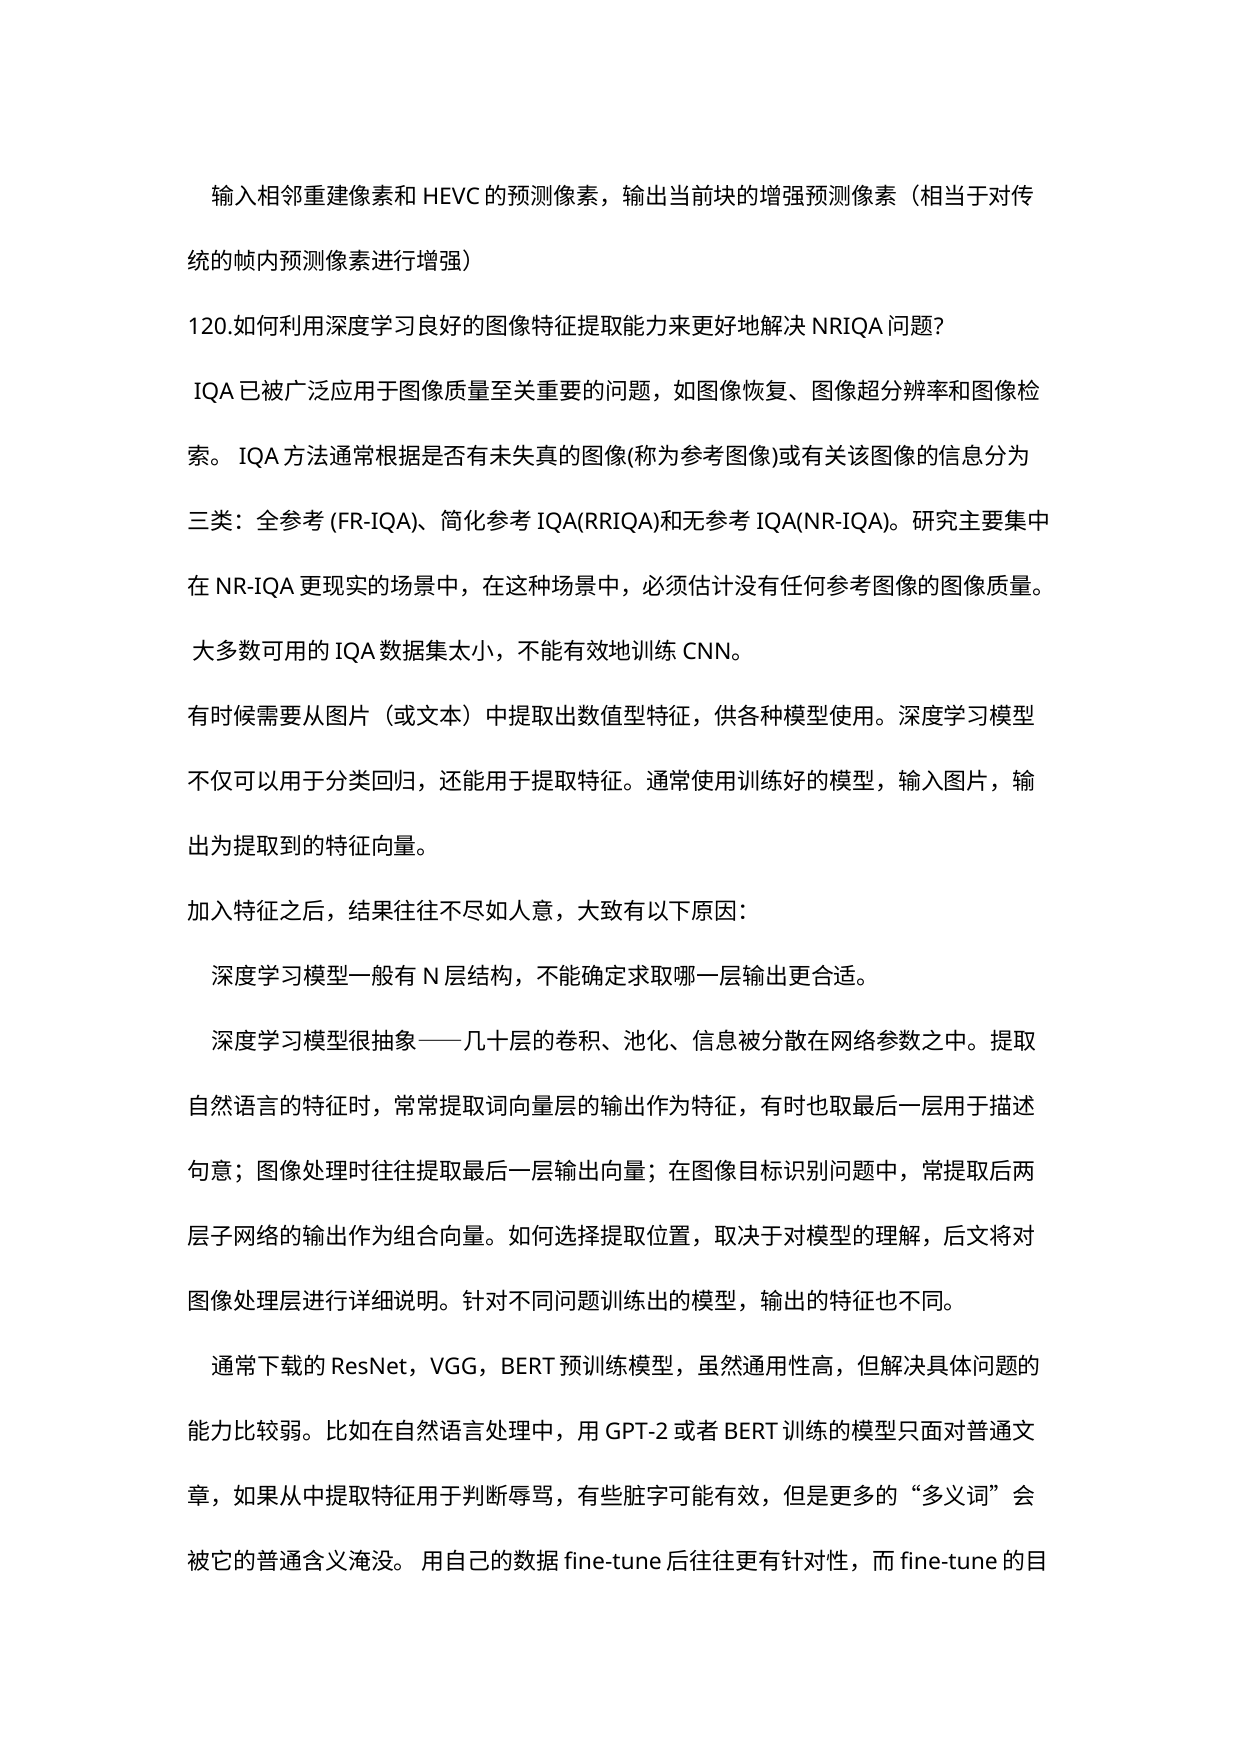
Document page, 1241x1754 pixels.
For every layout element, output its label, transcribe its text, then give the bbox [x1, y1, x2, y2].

text 深度学习模型很抽象——几十层的卷积、池化、信息被分散在网络参数之中。提取自然语言的特征时，常常提取词向量层的输出作为特征，有时也取最后一层用于描述句意；图像处理时往往提取最后一层输出向量；在图像目标识别问题中，常提取后两层子网络的输出作为组合向量。如何选择提取位置，取决于对模型的理解，后文将对图像处理层进行详细说明。针对不同问题训练出的模型，输出的特征也不同。 [187, 1007, 1053, 1332]
text 120.如何利用深度学习良好的图像特征提取能力来更好地解决 NRIQA问题? [187, 292, 1053, 357]
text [187, 1332, 1053, 1592]
text 输入相邻重建像素和HEVC的预测像素，输出当前块的增强预测像素（相当于对传统的帧内预测像素进行增强） [187, 162, 1053, 292]
text 深度学习模型一般有N层结构，不能确定求取哪一层输出更合适。 [187, 942, 1053, 1007]
text IQA已被广泛应用于图像质量至关重要的问题，如图像恢复、图像超分辨率和图像检索。 IQA方法通常根据是否有未失真的图像(称为参考图像)或有关该图像的信息分为三类：全参考 (FR-IQA)、简化参考IQA(RRIQA)和无参考IQA(NR-IQA)。研究主要集中在NR-IQA更现实的场景中，在这种场景中，必须估计没有任何参考图像的图像质量。 大多数可用的IQA数据集太小，不能有效地训练CNN。 [187, 357, 1053, 682]
text 有时候需要从图片（或文本）中提取出数值型特征，供各种模型使用。深度学习模型不仅可以用于分类回归，还能用于提取特征。通常使用训练好的模型，输入图片，输出为提取到的特征向量。 [187, 682, 1053, 877]
text 加入特征之后，结果往往不尽如人意，大致有以下原因： [187, 877, 1053, 942]
